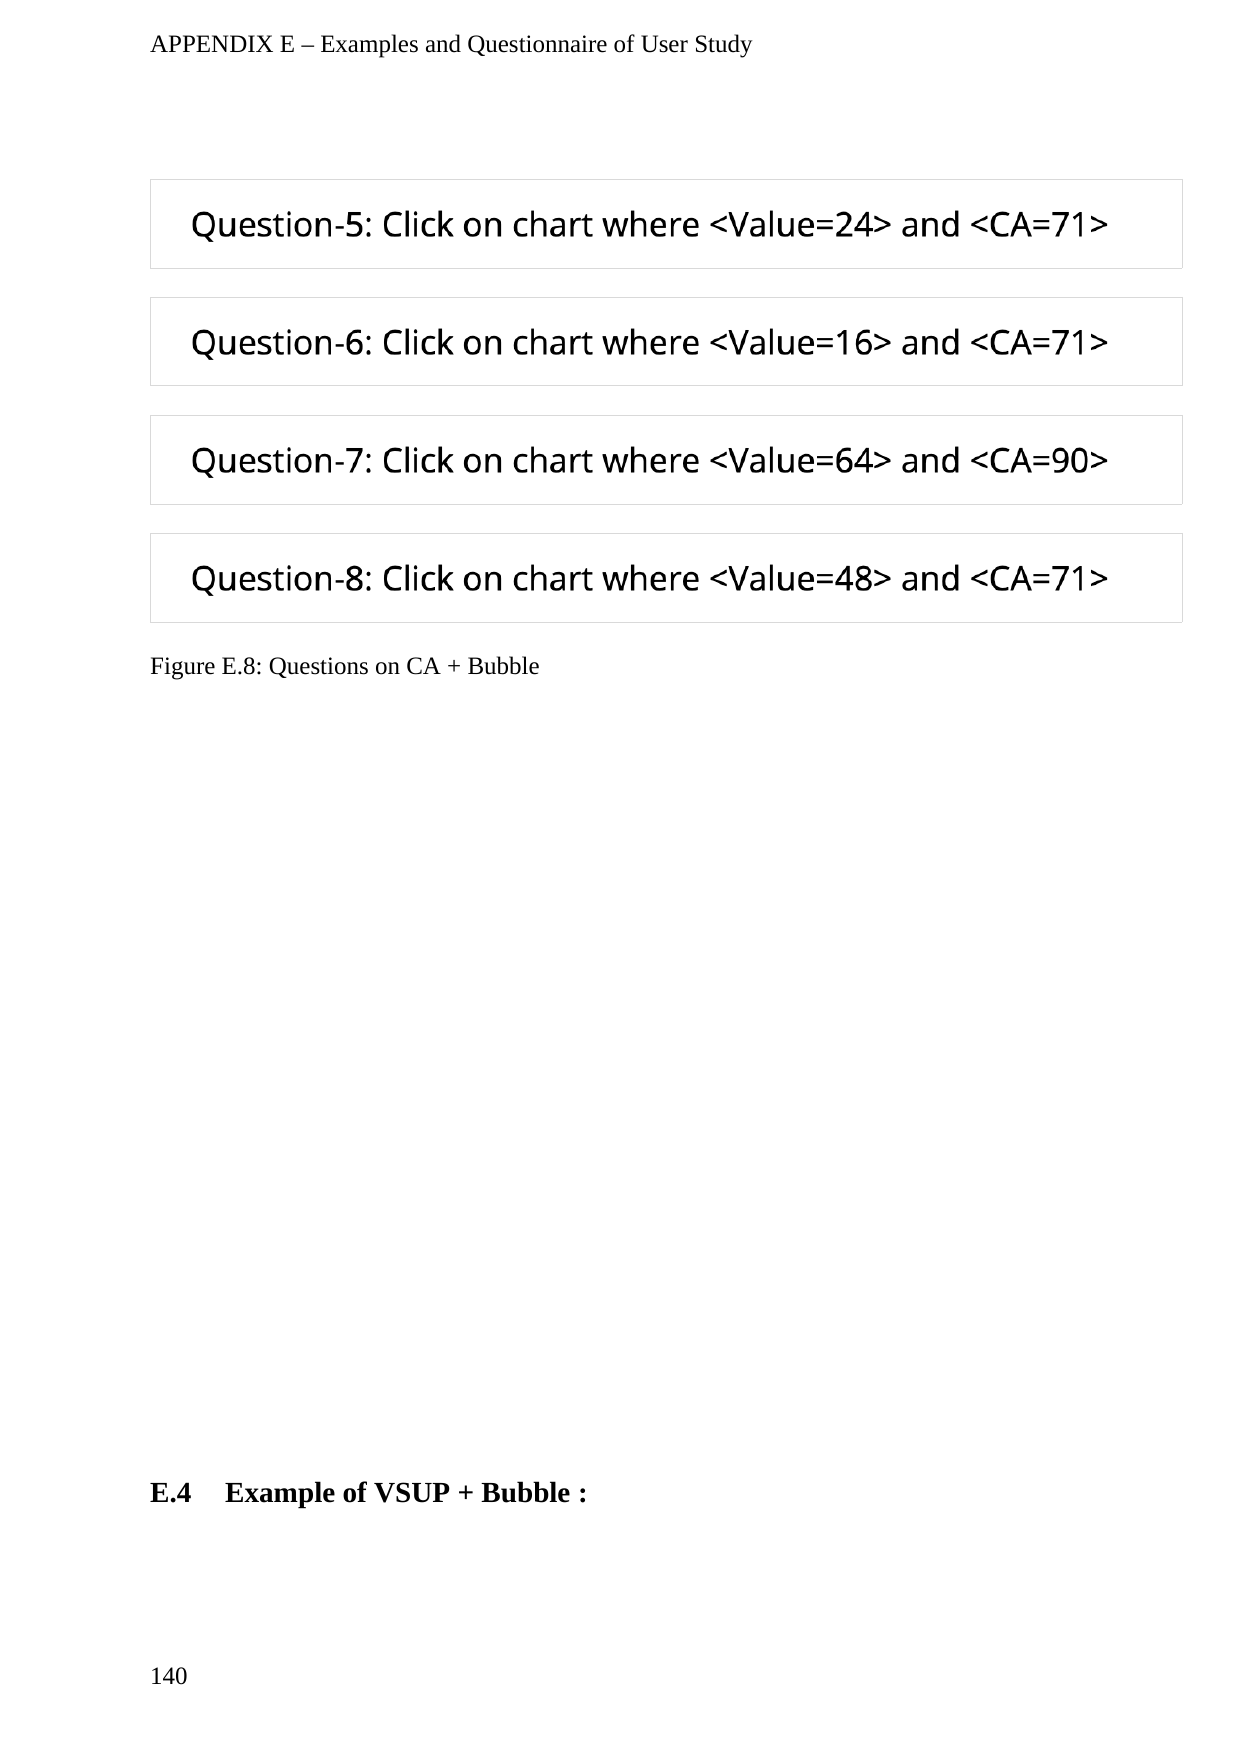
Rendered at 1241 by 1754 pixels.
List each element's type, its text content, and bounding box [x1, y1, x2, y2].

text E.4 Example of VSUP + Bubble : [150, 1475, 1090, 1508]
picture [151, 534, 1182, 622]
picture [151, 416, 1182, 504]
picture [151, 298, 1182, 385]
picture [151, 180, 1182, 268]
text Figure E.8: Questions on CA + Bubble [150, 651, 1090, 679]
